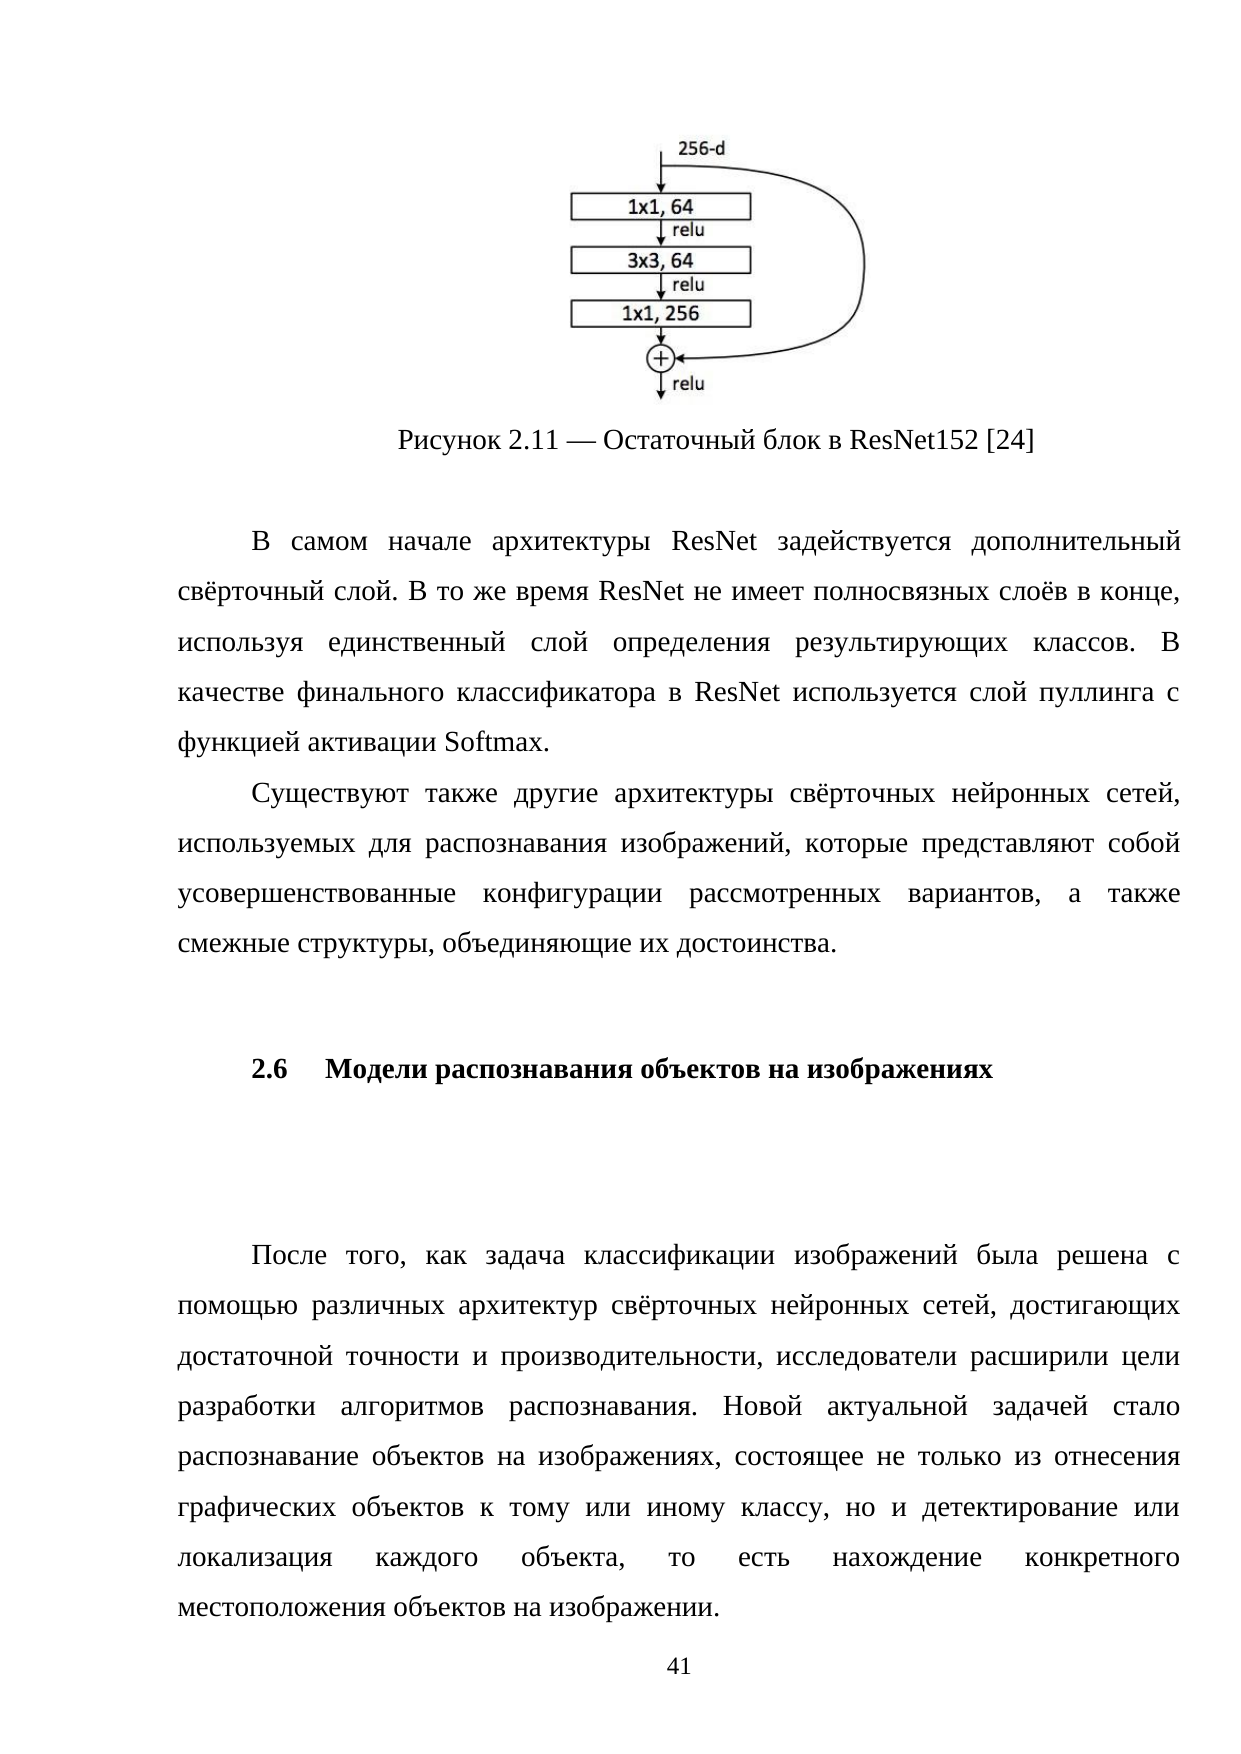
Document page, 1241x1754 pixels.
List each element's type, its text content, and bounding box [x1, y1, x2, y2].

subtitle Модели распознавания объектов на изображениях [177, 1051, 1181, 1085]
text После того, как задача классификации изображений была решена с помощью различных архитектур свёрточных нейронных сетей, достигающих достаточной точности и производительности, исследователи расширили цели разработки алгоритмов распознавания. Новой актуальной задачей стало распознавание объектов на изображениях, состоящее не только из отнесения графических объектов к тому или иному классу, но и детектирование или локализация каждого объекта, то есть нахождение конкретного местоположения объектов на изображении. [177, 1237, 1181, 1623]
picture [561, 118, 871, 409]
text Рисунок 2.11 — Остаточный блок в ResNet152 [24] [177, 422, 1181, 456]
text В самом начале архитектуры ResNet задействуется дополнительный свёрточный слой. В то же время ResNet не имеет полносвязных слоёв в конце, используя единственный слой определения результирующих классов. В качестве финального классификатора в ResNet используется слой пуллинга с функцией активации Softmax. [177, 523, 1181, 758]
text Существуют также другие архитектуры свёрточных нейронных сетей, используемых для распознавания изображений, которые представляют собой усовершенствованные конфигурации рассмотренных вариантов, а также смежные структуры, объединяющие их достоинства. [177, 775, 1181, 959]
